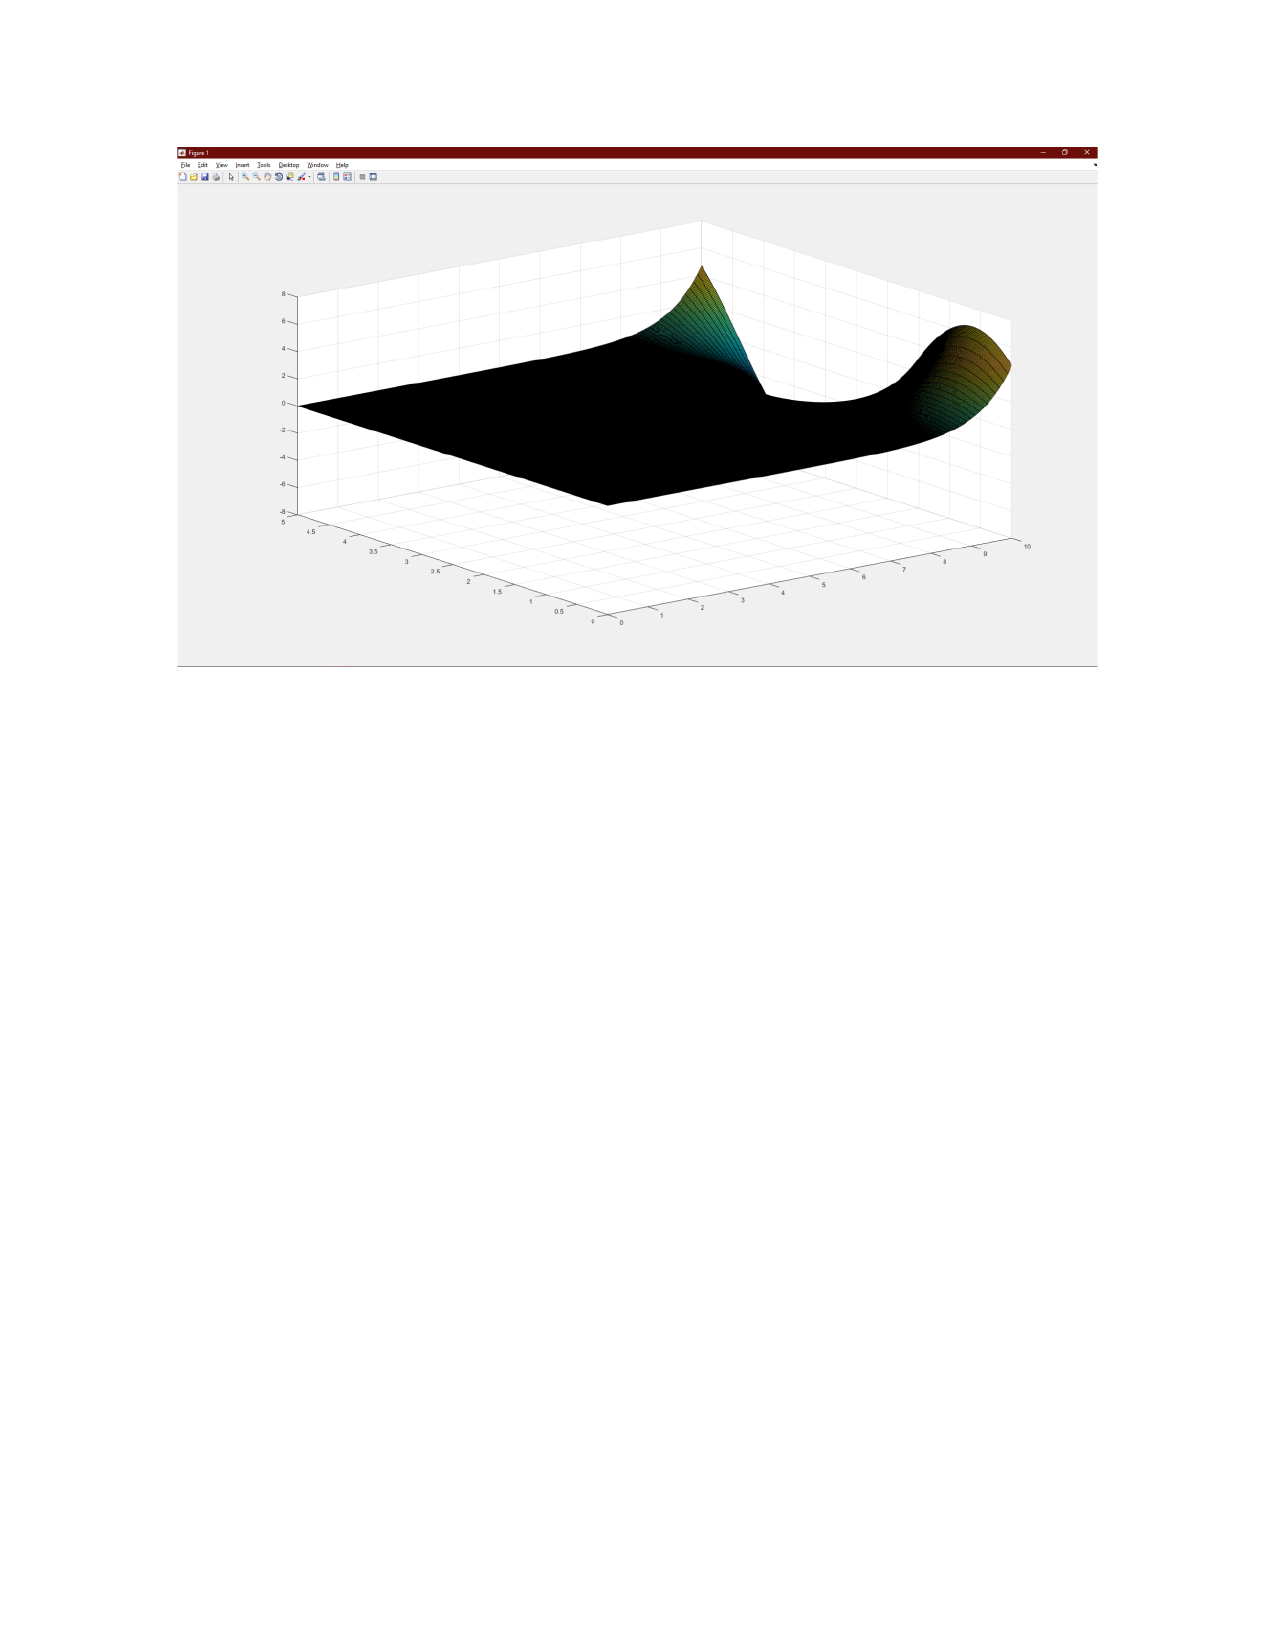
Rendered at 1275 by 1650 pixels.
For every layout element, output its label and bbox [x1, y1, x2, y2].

picture [177, 147, 1098, 667]
